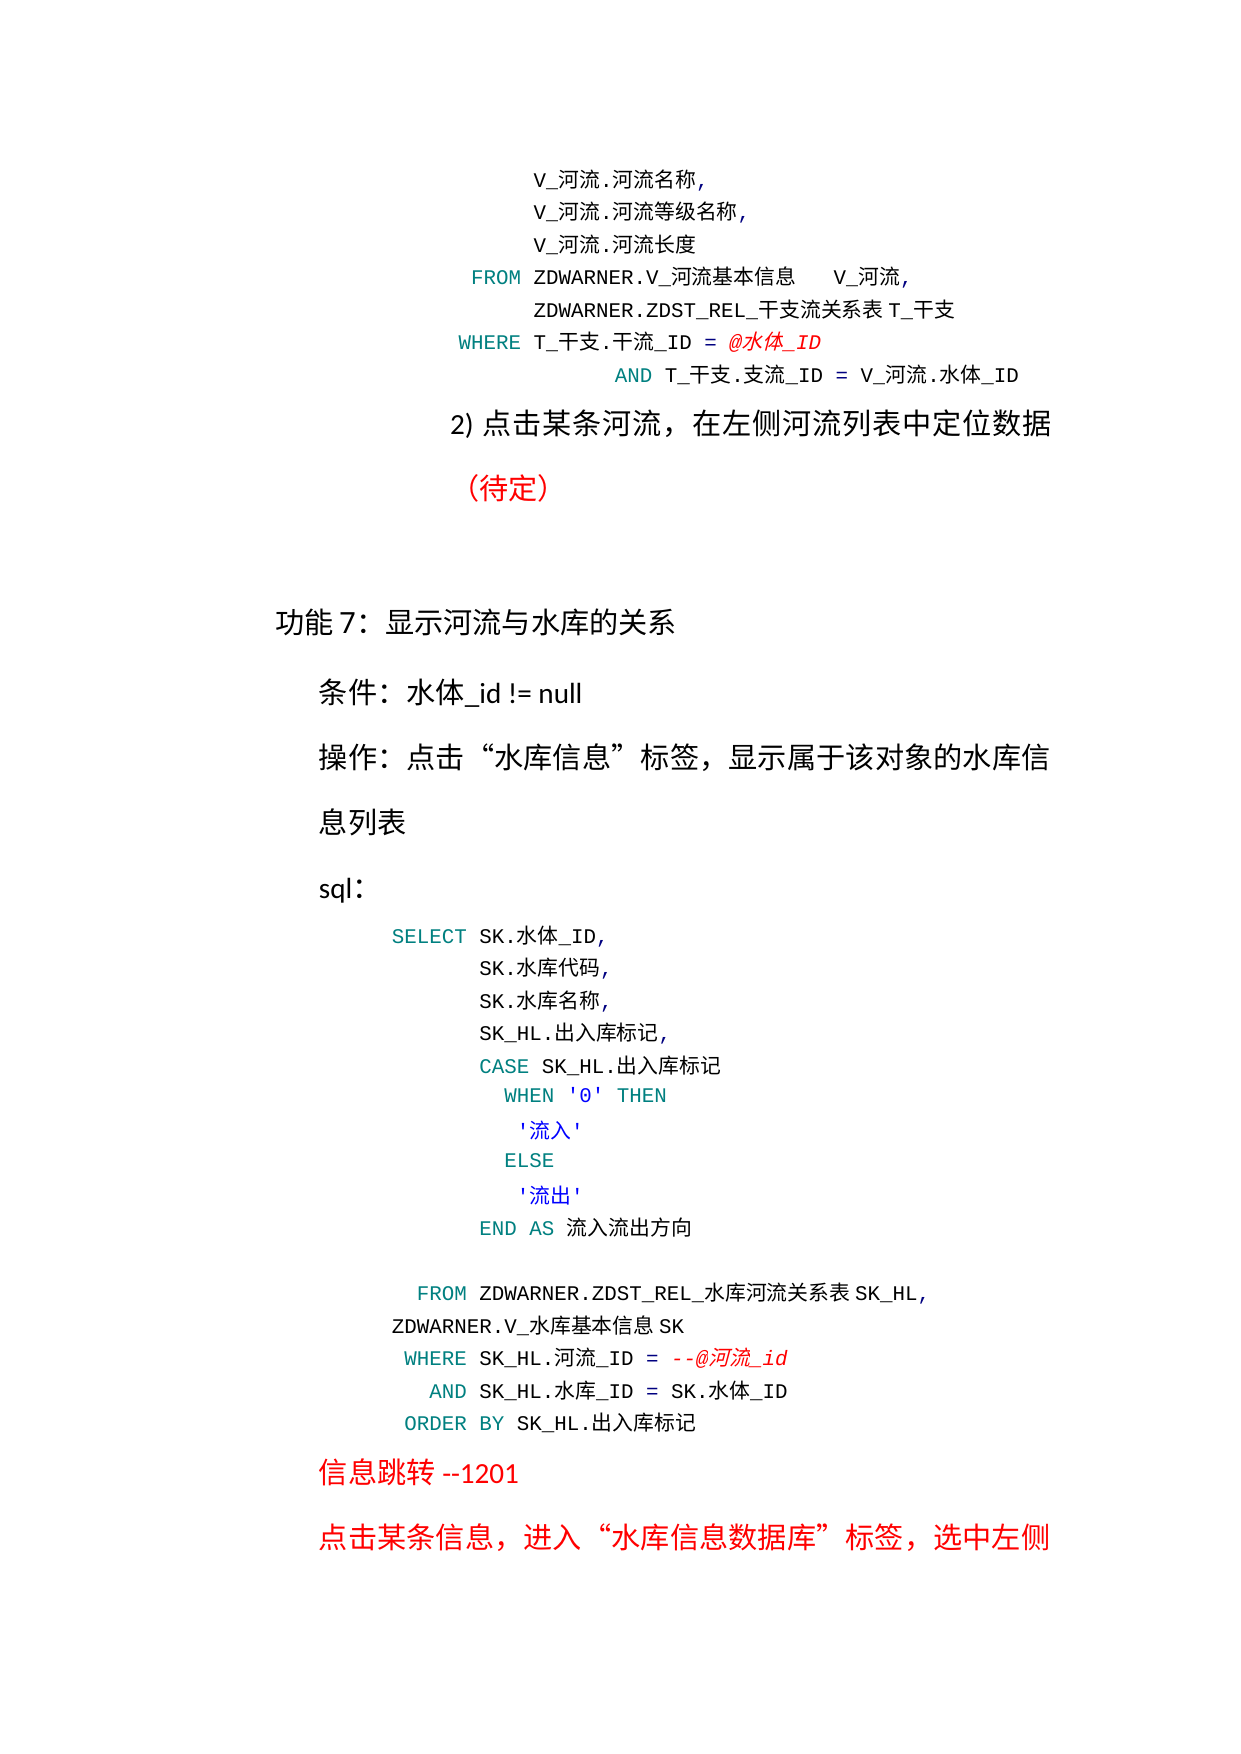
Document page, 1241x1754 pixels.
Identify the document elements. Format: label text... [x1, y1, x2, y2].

text AND SK_HL.水库_ID = SK.水体_ID [392, 1373, 1053, 1405]
text FROM ZDWARNER.V_河流基本信息 V_河流, [421, 259, 1053, 292]
text 操作：点击“水库信息”标签，显示属于该对象的水库信息列表 [319, 723, 1053, 853]
text V_河流.河流长度 [421, 227, 1053, 259]
text 2) 点击某条河流，在左侧河流列表中定位数据（待定） [450, 389, 1053, 519]
text SK.水库代码, [392, 950, 1053, 983]
text SELECT SK.水体_ID, [392, 918, 1053, 950]
text ORDER BY SK_HL.出入库标记 [392, 1405, 1053, 1438]
text ZDWARNER.ZDST_REL_干支流关系表 T_干支 [421, 292, 1053, 324]
text '流出' [392, 1178, 1053, 1210]
text '流入' [392, 1113, 1053, 1145]
text WHEN '0' THEN [392, 1080, 1053, 1113]
text END AS 流入流出方向 [392, 1210, 1053, 1243]
text 信息跳转 --1201 [319, 1438, 1053, 1503]
subtitle 功能7：显示河流与水库的关系 [275, 589, 1053, 654]
text WHERE T_干支.干流_ID = @水体_ID [421, 324, 1053, 357]
text AND T_干支.支流_ID = V_河流.水体_ID [508, 357, 1053, 389]
text ELSE [392, 1145, 1053, 1178]
text FROM ZDWARNER.ZDST_REL_水库河流关系表 SK_HL, ZDWARNER.V_水库基本信息 SK [392, 1275, 1053, 1340]
text sql： [275, 853, 1053, 918]
text SK.水库名称, [392, 983, 1053, 1015]
text 条件：水体_id != null [275, 658, 1053, 723]
text CASE SK_HL.出入库标记 [392, 1048, 1053, 1080]
text V_河流.河流名称, [421, 162, 1053, 194]
text SK_HL.出入库标记, [392, 1015, 1053, 1048]
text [319, 1503, 1053, 1568]
text WHERE SK_HL.河流_ID = --@河流_id [392, 1340, 1053, 1373]
text V_河流.河流等级名称, [421, 194, 1053, 227]
